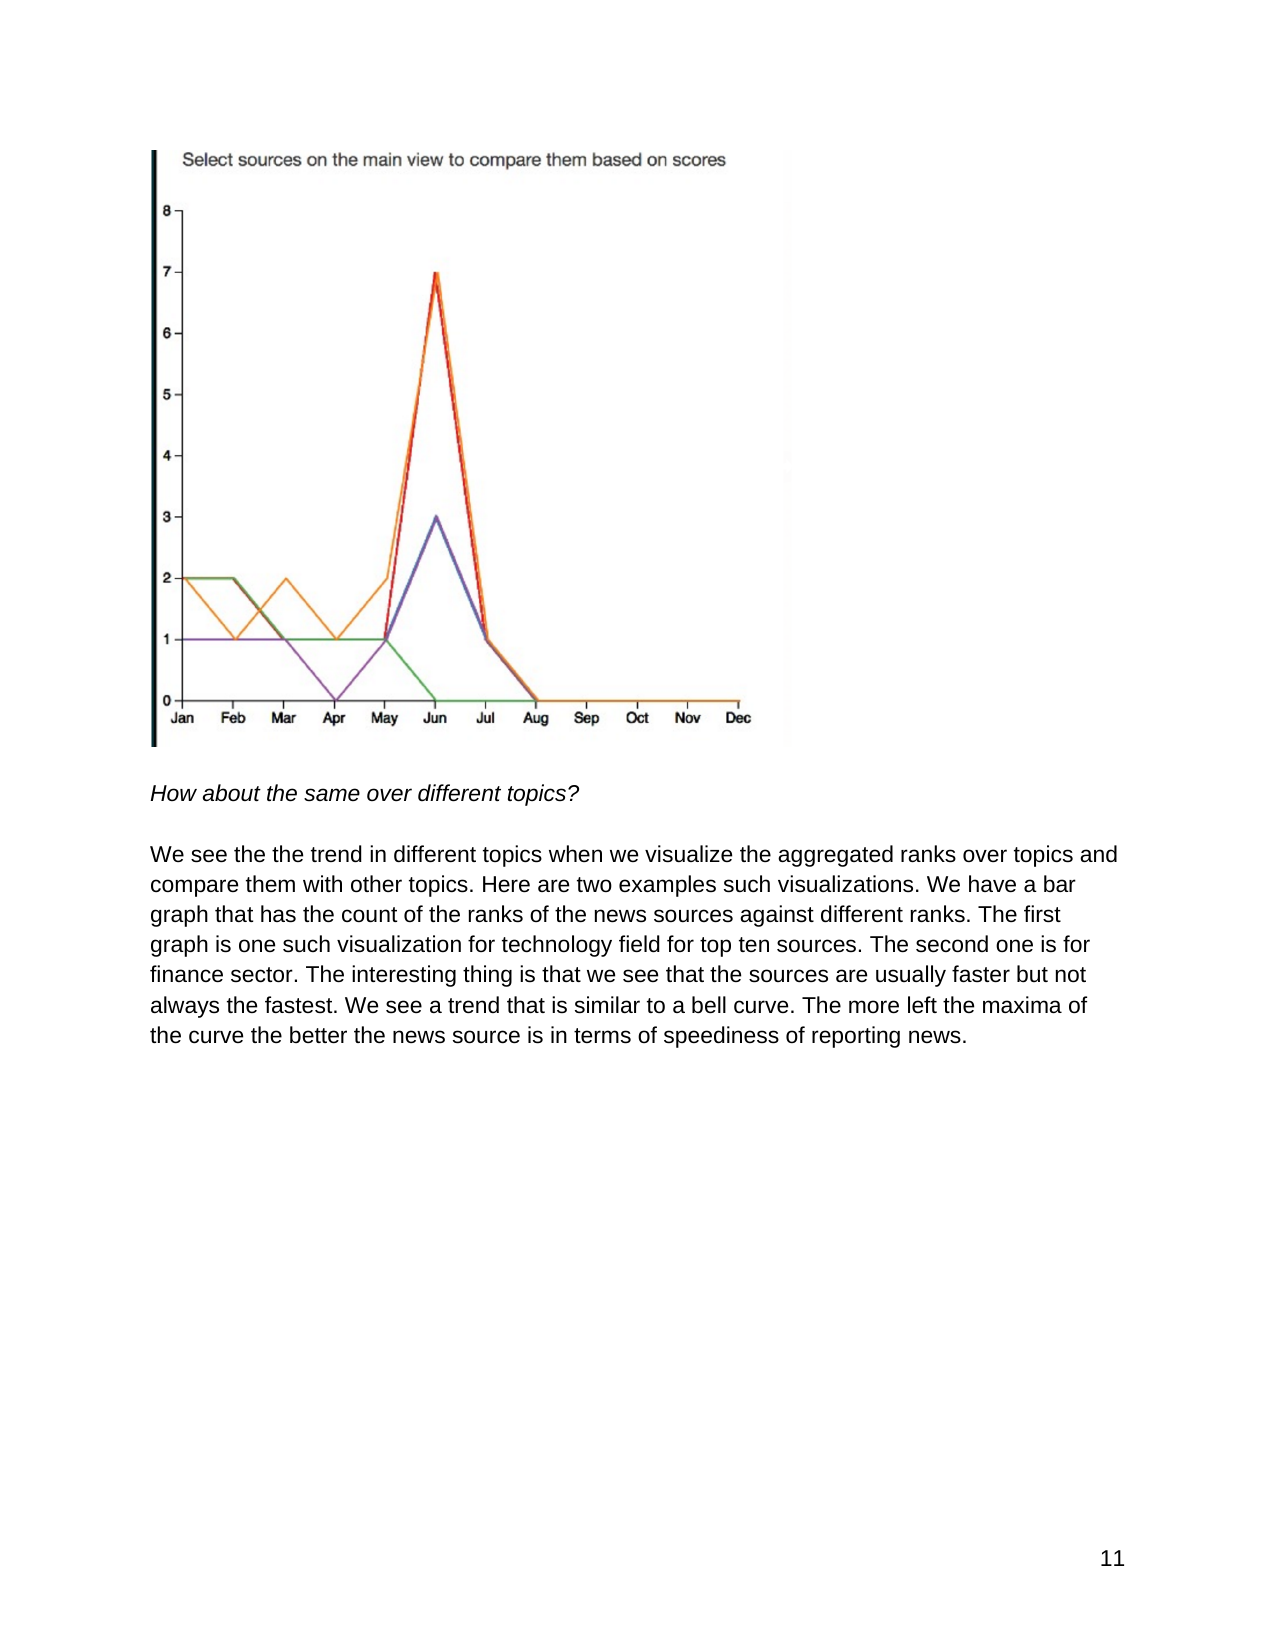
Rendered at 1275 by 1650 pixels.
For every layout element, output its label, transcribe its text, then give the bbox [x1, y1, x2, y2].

picture [150, 150, 792, 747]
text How about the same over different topics? [150, 780, 1125, 807]
text We see the the trend in different topics when we visualize the aggregated ranks over topics and compare them with other topics. Here are two examples such visualizations. We have a bar graph that has the count of the ranks of the news sources against different ranks. The first graph is one such visualization for technology field for top ten sources. The second one is for finance sector. The interesting thing is that we see that the sources are usually faster but not always the fastest. We see a trend that is similar to a bell curve. The more left the maxima of the curve the better the news source is in terms of speediness of reporting news. [150, 841, 1125, 1048]
